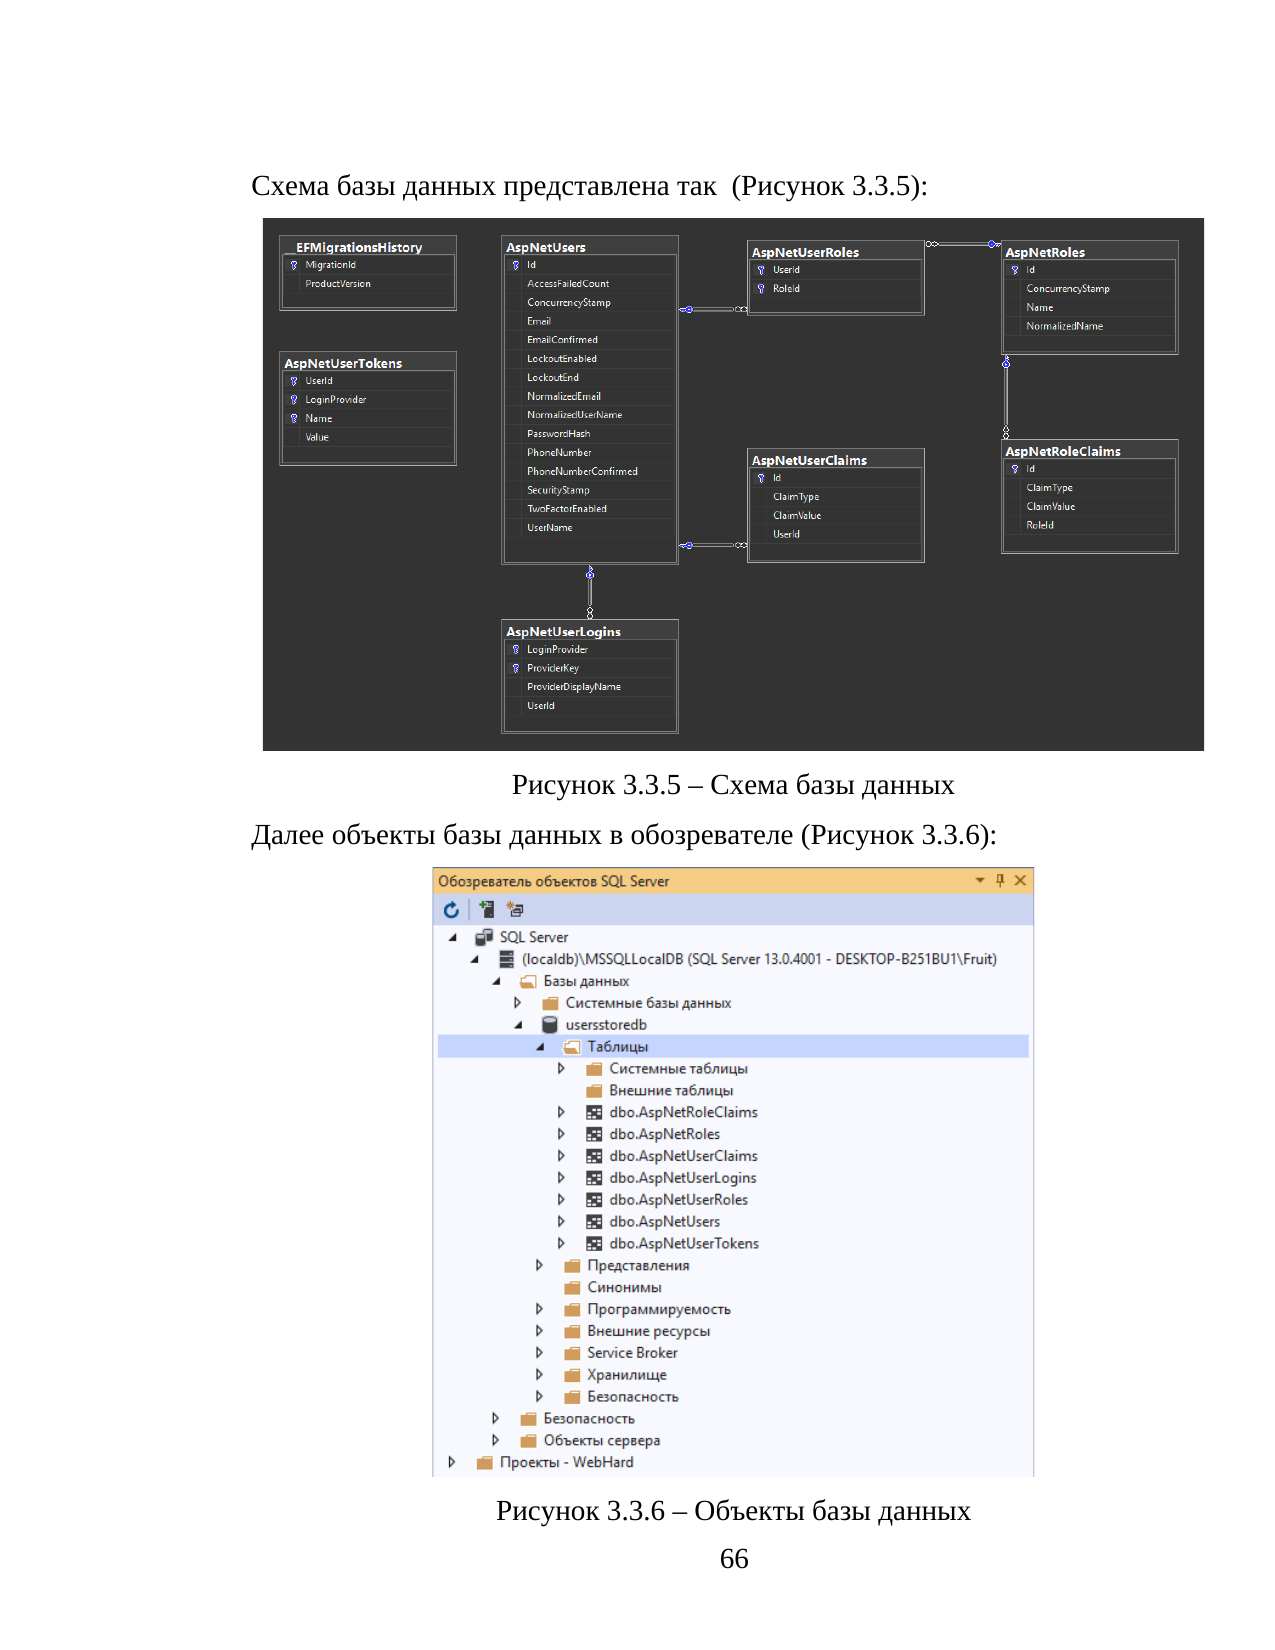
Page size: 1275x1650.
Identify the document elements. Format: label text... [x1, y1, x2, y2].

text Рисунок 3.3.5 – Схема базы данных [177, 767, 1216, 801]
text Рисунок 3.3.6 – Объекты базы данных [177, 1493, 1216, 1527]
picture [262, 218, 1205, 751]
text Далее объекты базы данных в обозревателе (Рисунок 3.3.6): [177, 817, 1216, 851]
picture [432, 867, 1035, 1477]
text Схема базы данных представлена так (Рисунок 3.3.5): [177, 168, 1216, 202]
